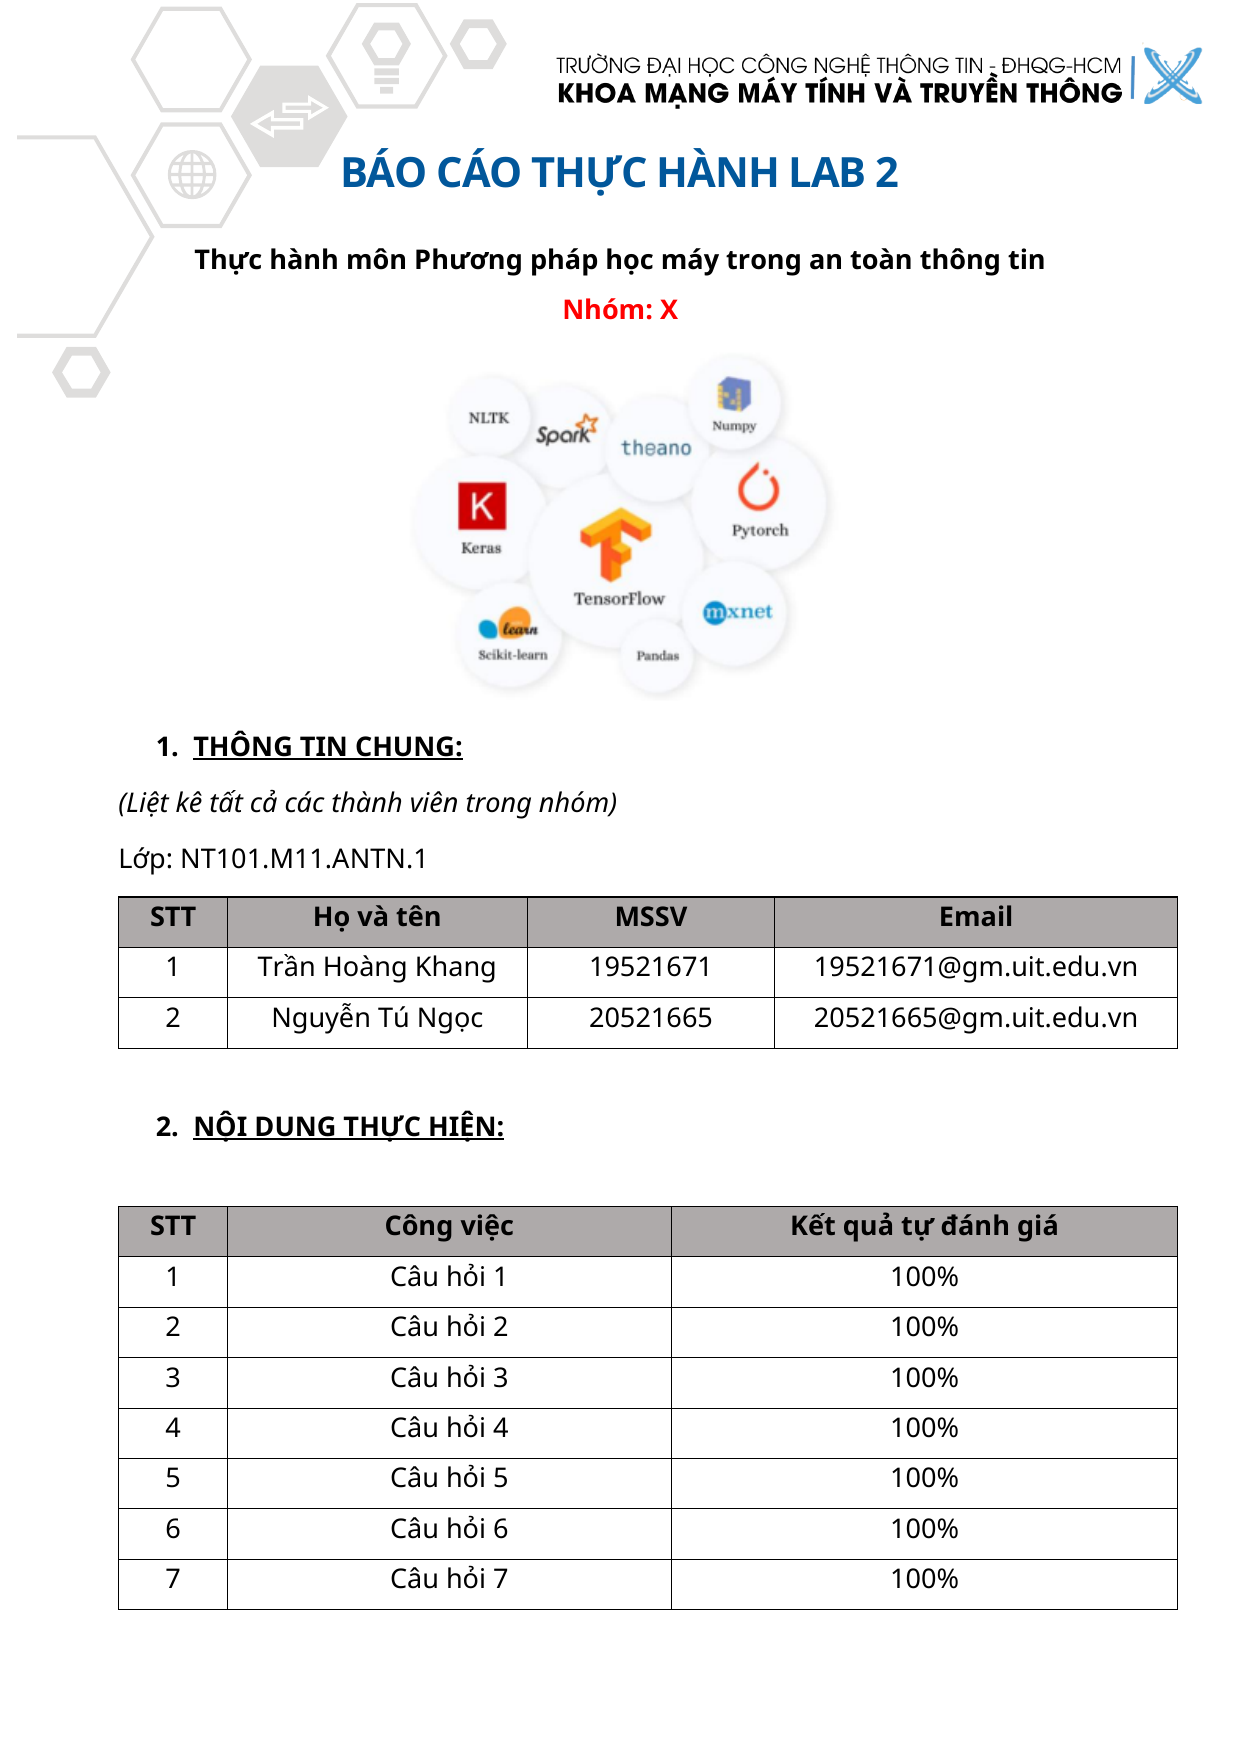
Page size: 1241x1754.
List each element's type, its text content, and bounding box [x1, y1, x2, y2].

text Nhóm: X [118, 290, 1122, 327]
table_cell 2 [119, 1308, 227, 1357]
table_header MSSV [528, 898, 774, 947]
text (Liệt kê tất cả các thành viên trong nhóm) [118, 783, 1122, 820]
list NỘI DUNG THỰC HIỆN: [156, 1107, 1122, 1144]
table_cell 20521665@gm.uit.edu.vn [775, 998, 1177, 1048]
table_cell Trần Hoàng Khang [228, 948, 527, 997]
table_cell Câu hỏi 4 [228, 1409, 671, 1458]
table_cell 100% [672, 1459, 1177, 1508]
table_cell Nguyễn Tú Ngọc [228, 998, 527, 1048]
table_cell 1 [119, 948, 227, 997]
table_cell 4 [119, 1409, 227, 1458]
table_cell 19521671 [528, 948, 774, 997]
table_cell 2 [119, 998, 227, 1048]
table_header Công việc [228, 1207, 671, 1256]
table_cell Câu hỏi 3 [228, 1358, 671, 1407]
table_cell 100% [672, 1509, 1177, 1559]
table_cell 1 [119, 1257, 227, 1307]
table_cell 5 [119, 1459, 227, 1508]
table_cell Câu hỏi 5 [228, 1459, 671, 1508]
table_cell Câu hỏi 1 [228, 1257, 671, 1307]
text Lớp: NT101.M11.ANTN.1 [118, 840, 1122, 877]
title BÁO CÁO THỰC HÀNH LAB 2 [118, 143, 1122, 200]
text Thực hành môn Phương pháp học máy trong an toàn thông tin [118, 241, 1122, 278]
table_cell Câu hỏi 6 [228, 1509, 671, 1559]
table_header Họ và tên [228, 898, 527, 947]
picture [548, 32, 1208, 115]
table_cell Câu hỏi 7 [228, 1560, 671, 1609]
table_cell 7 [119, 1560, 227, 1609]
table_cell 3 [119, 1358, 227, 1407]
table_cell 100% [672, 1257, 1177, 1307]
picture [388, 339, 853, 715]
table_cell 100% [672, 1308, 1177, 1357]
table_header STT [119, 898, 227, 947]
table_cell 100% [672, 1409, 1177, 1458]
table_cell 19521671@gm.uit.edu.vn [775, 948, 1177, 997]
list THÔNG TIN CHUNG: [156, 727, 1122, 764]
table_header Email [775, 898, 1177, 947]
table_cell 100% [672, 1358, 1177, 1407]
table_cell 6 [119, 1509, 227, 1559]
table_header Kết quả tự đánh giá [672, 1207, 1177, 1256]
table_cell 100% [672, 1560, 1177, 1609]
table_cell 20521665 [528, 998, 774, 1048]
table_header STT [119, 1207, 227, 1256]
table_cell Câu hỏi 2 [228, 1308, 671, 1357]
